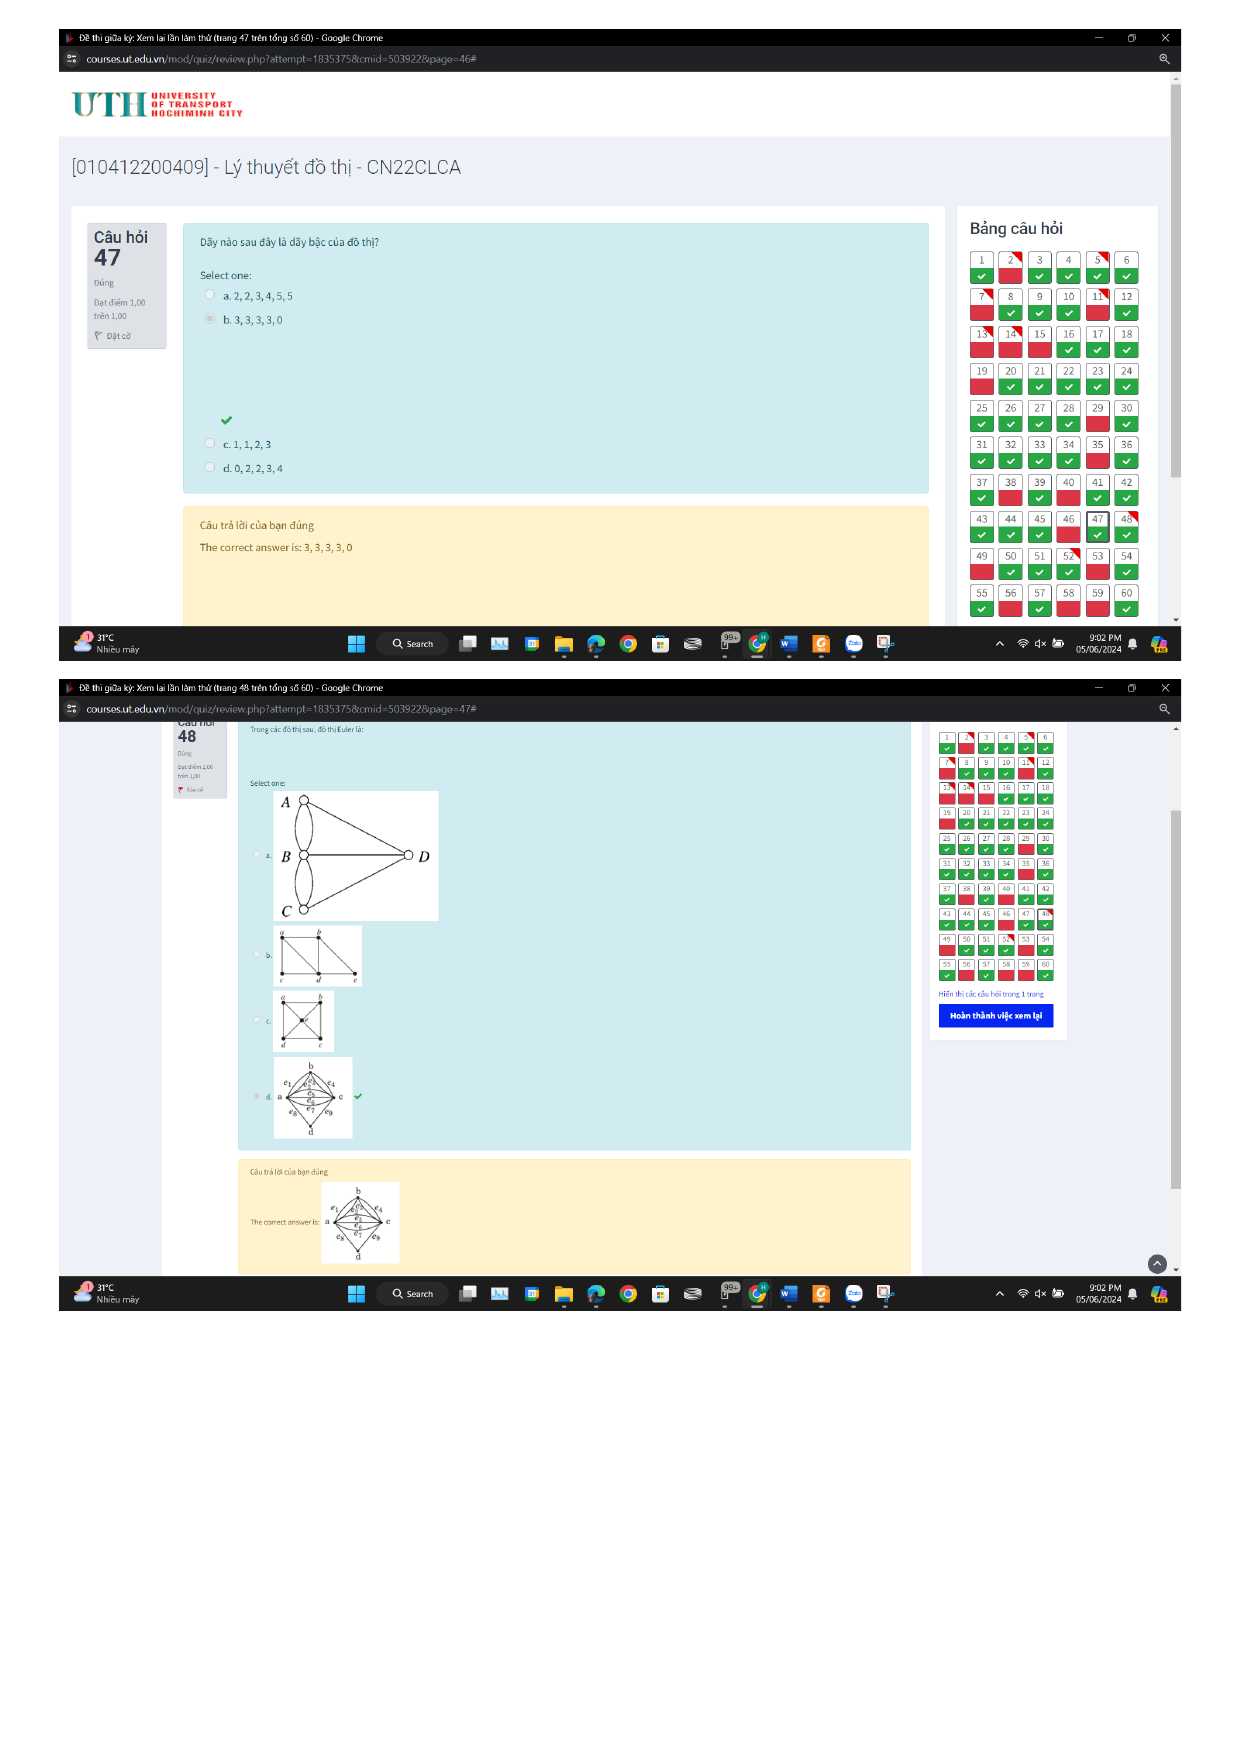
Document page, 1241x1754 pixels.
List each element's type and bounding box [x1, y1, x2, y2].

picture [59, 679, 1182, 1311]
picture [59, 29, 1182, 661]
